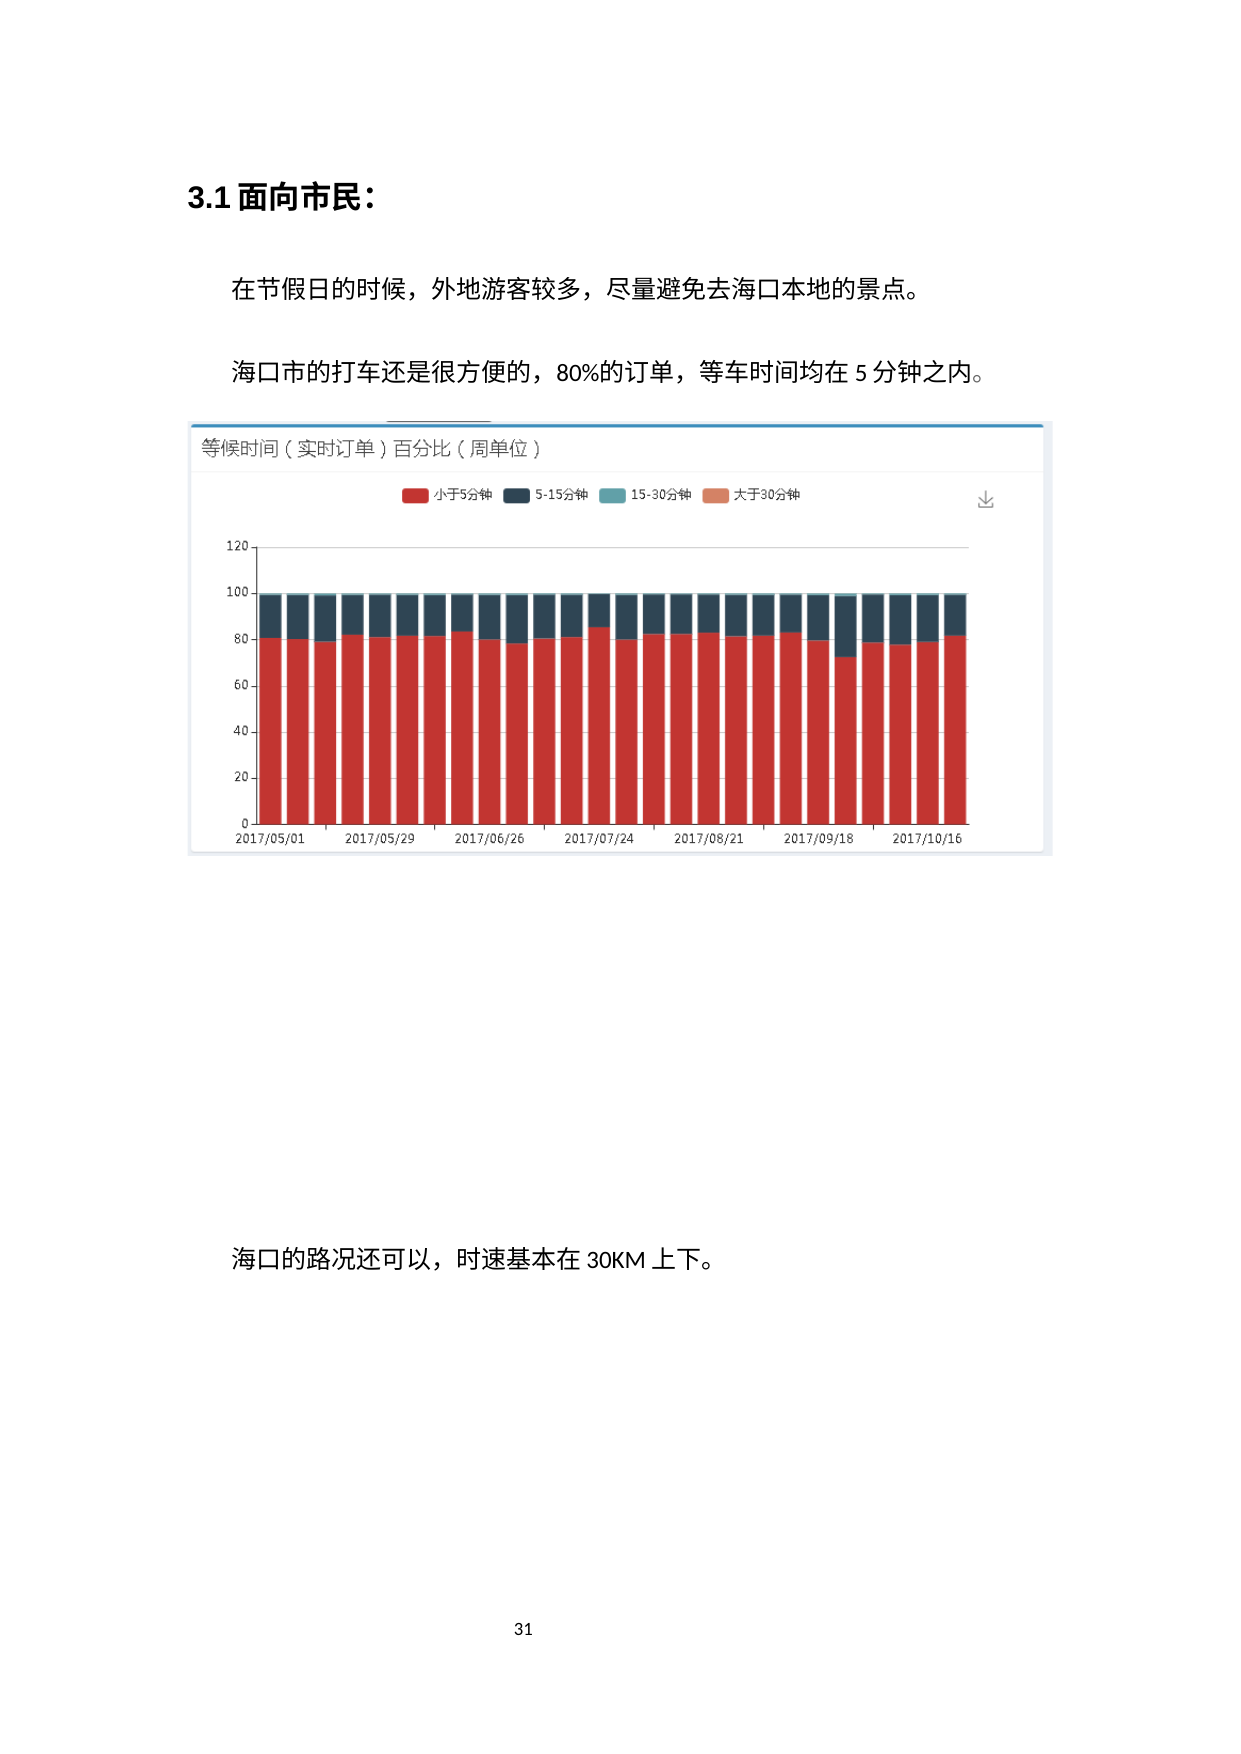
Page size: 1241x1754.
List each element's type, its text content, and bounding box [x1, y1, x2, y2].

subtitle 3.1面向市民： [187, 162, 1053, 227]
text 海口市的打车还是很方便的，80%的订单，等车时间均在5分钟之内。 [187, 338, 1053, 403]
picture [187, 421, 1053, 856]
text 海口的路况还可以，时速基本在30KM上下。 [187, 1225, 1053, 1290]
text 在节假日的时候，外地游客较多，尽量避免去海口本地的景点。 [187, 255, 1053, 320]
